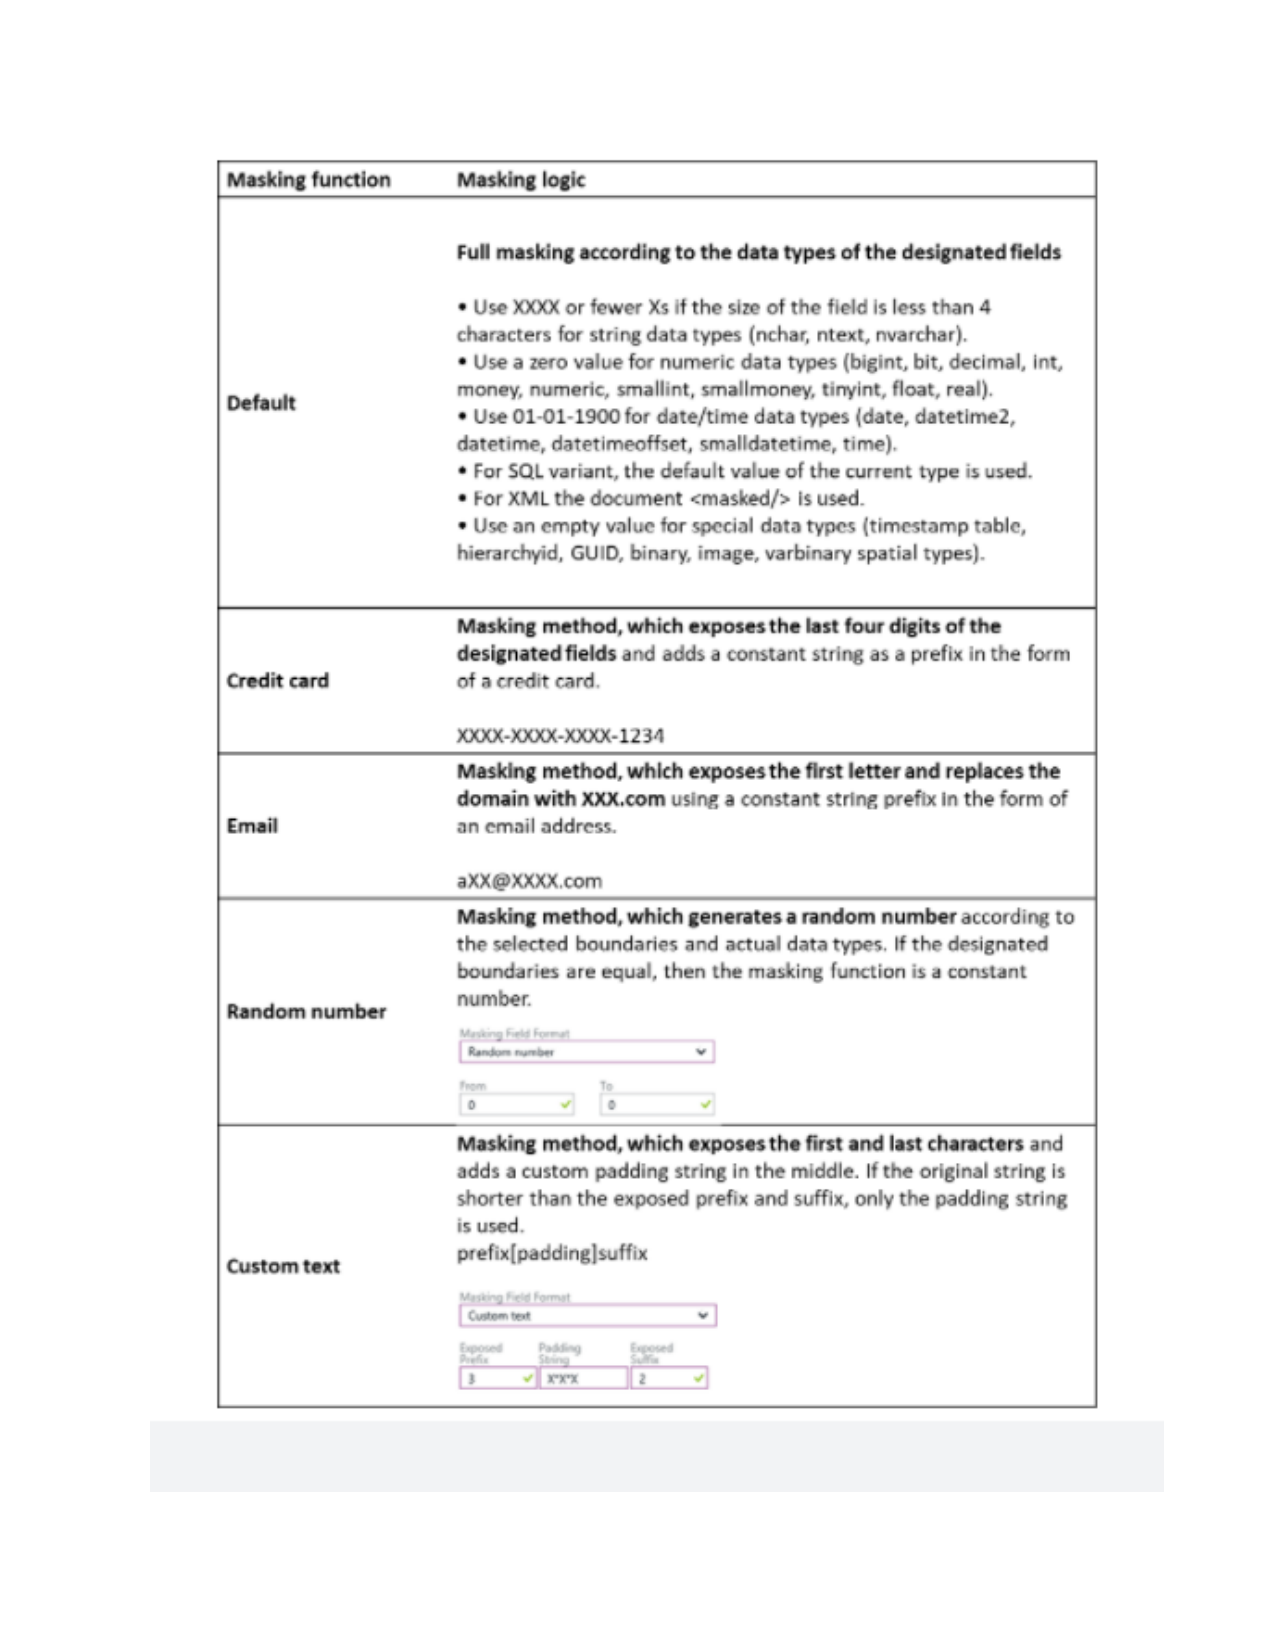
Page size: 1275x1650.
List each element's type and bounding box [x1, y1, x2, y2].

picture [150, 150, 1164, 1492]
